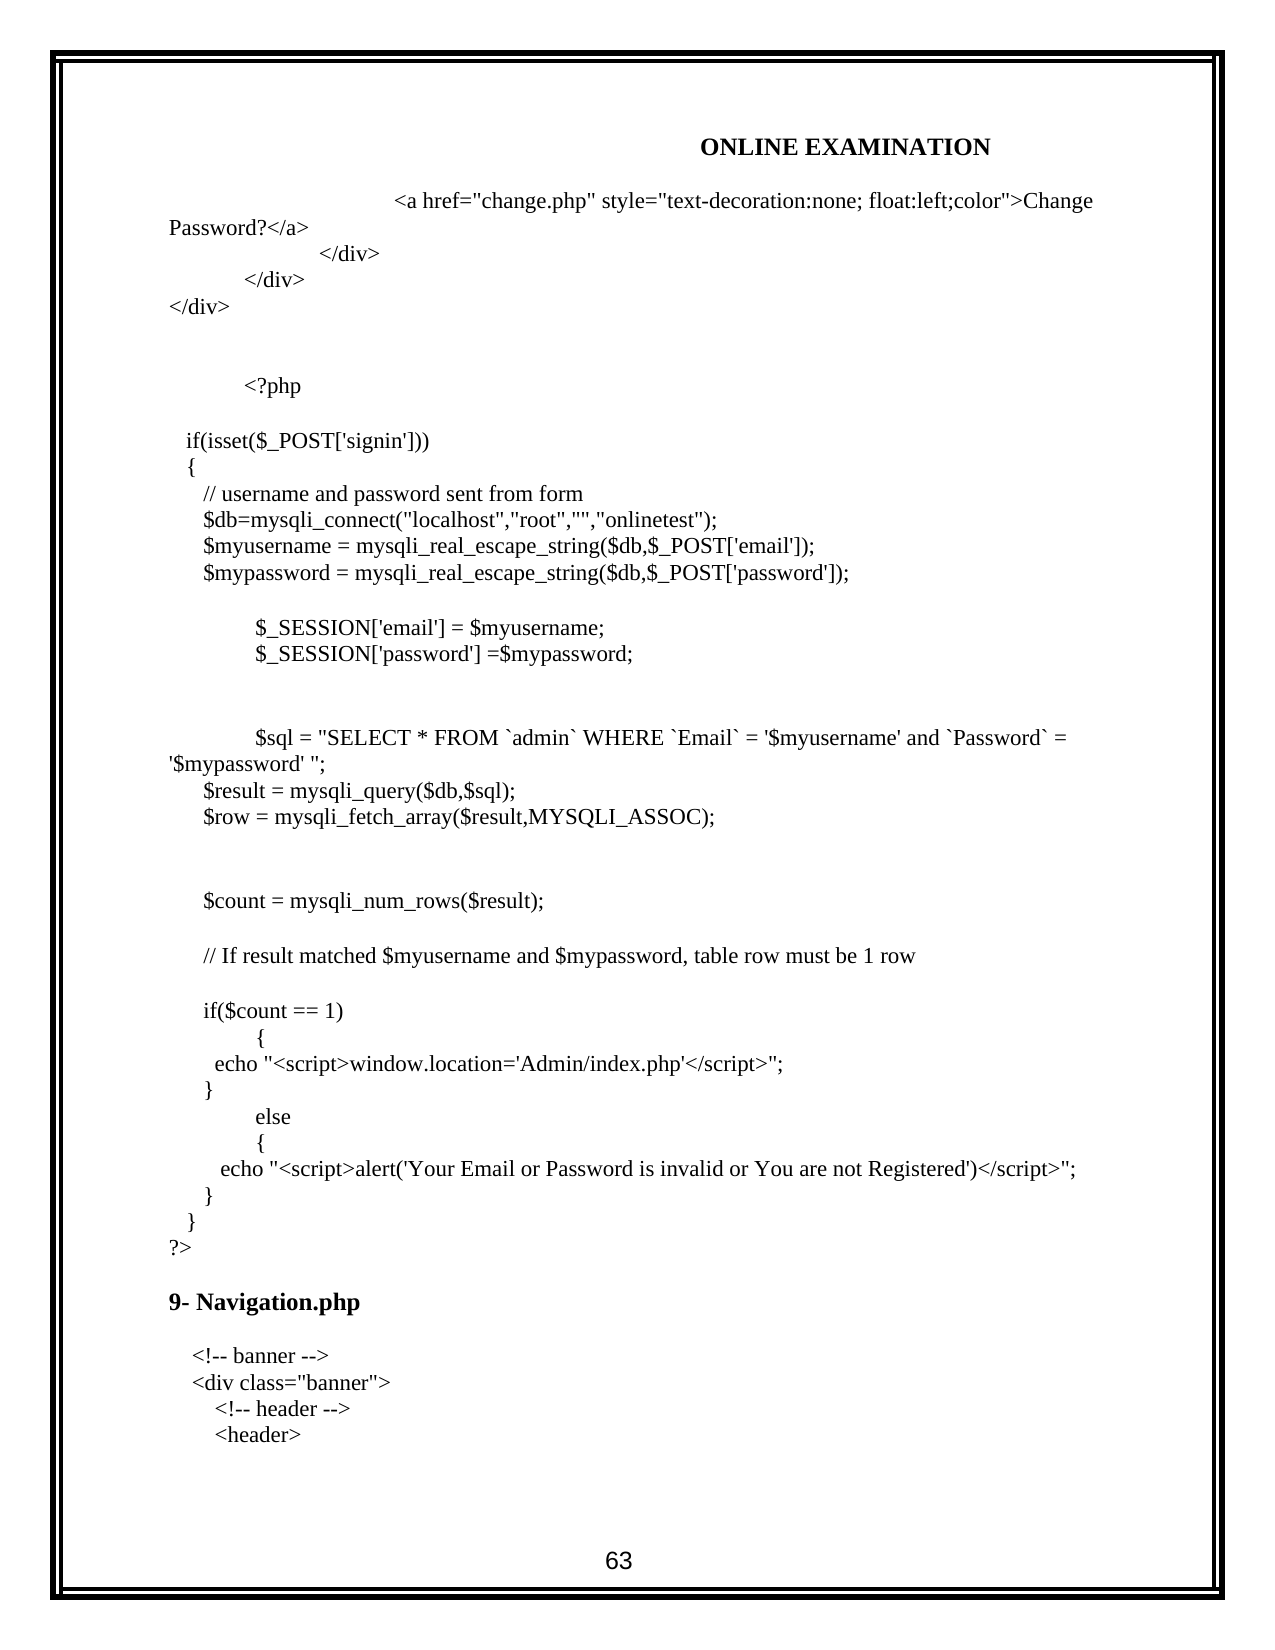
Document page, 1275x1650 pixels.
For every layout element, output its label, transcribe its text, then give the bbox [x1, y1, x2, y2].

list </div> [169, 293, 1144, 319]
list <a href="change.php" style="text-decoration:none; float:left;color">Change Password?</a> [169, 187, 1144, 240]
list $row = mysqli_fetch_array($result,MYSQLI_ASSOC); [169, 803, 1144, 829]
list } [169, 1076, 1144, 1103]
list $mypassword = mysqli_real_escape_string($db,$_POST['password']); [169, 559, 1144, 585]
list $result = mysqli_query($db,$sql); [169, 777, 1144, 803]
list <?php [169, 372, 1144, 398]
list if($count == 1) [169, 997, 1144, 1024]
list // username and password sent from form [169, 480, 1144, 506]
list 9- Navigation.php [169, 1287, 1144, 1316]
list $myusername = mysqli_real_escape_string($db,$_POST['email']); [169, 532, 1144, 559]
list echo "<script>window.location='Admin/index.php'</script>"; [169, 1050, 1144, 1076]
list { [169, 1129, 1144, 1155]
list $count = mysqli_num_rows($result); [169, 887, 1144, 913]
list if(isset($_POST['signin'])) [169, 427, 1144, 453]
list echo "<script>alert('Your Email or Password is invalid or You are not Registered')</script>"; [169, 1155, 1144, 1182]
list } [169, 1208, 1144, 1234]
list </div> [169, 267, 1144, 293]
list $sql = "SELECT * FROM `admin` WHERE `Email` = '$myusername' and `Password` = '$mypassword' "; [169, 724, 1144, 777]
list <!-- banner --> [169, 1342, 1144, 1369]
list $db=mysqli_connect("localhost","root","","onlinetest"); [169, 506, 1144, 532]
list // If result matched $myusername and $mypassword, table row must be 1 row [169, 942, 1144, 968]
list { [169, 1024, 1144, 1050]
list $_SESSION['password'] =$mypassword; [169, 640, 1144, 667]
list ?> [169, 1234, 1144, 1261]
list <div class="banner"> [169, 1369, 1144, 1395]
list $_SESSION['email'] = $myusername; [169, 614, 1144, 640]
list else [169, 1103, 1144, 1129]
list { [169, 453, 1144, 480]
list } [169, 1182, 1144, 1208]
list <!-- header --> [169, 1395, 1144, 1421]
list <header> [169, 1421, 1144, 1448]
list </div> [169, 240, 1144, 267]
